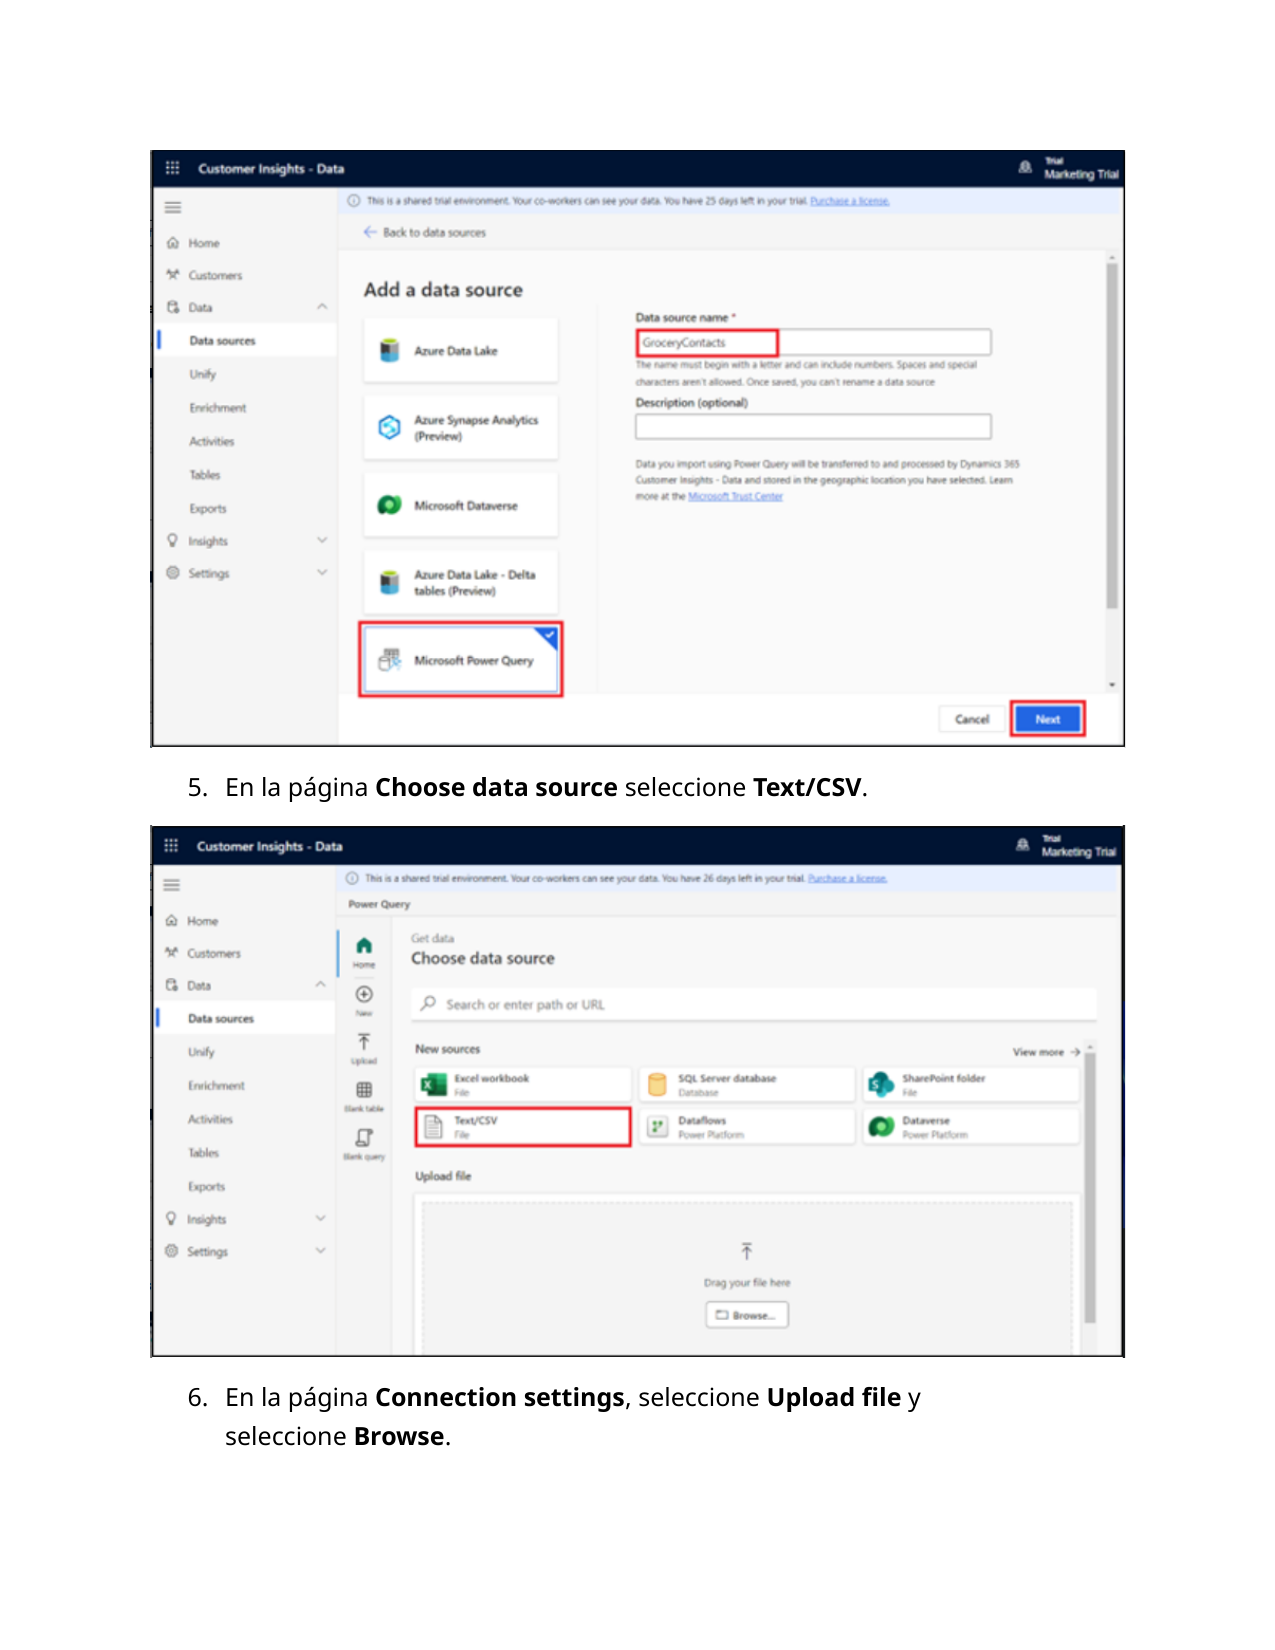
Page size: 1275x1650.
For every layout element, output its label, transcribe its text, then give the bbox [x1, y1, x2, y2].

picture [150, 825, 1125, 1358]
list En la página Choose data source seleccione Text/CSV. [187, 770, 1125, 804]
picture [150, 150, 1125, 748]
list En la página Connection settings, seleccione Upload file y seleccione Browse. [187, 1379, 1125, 1453]
